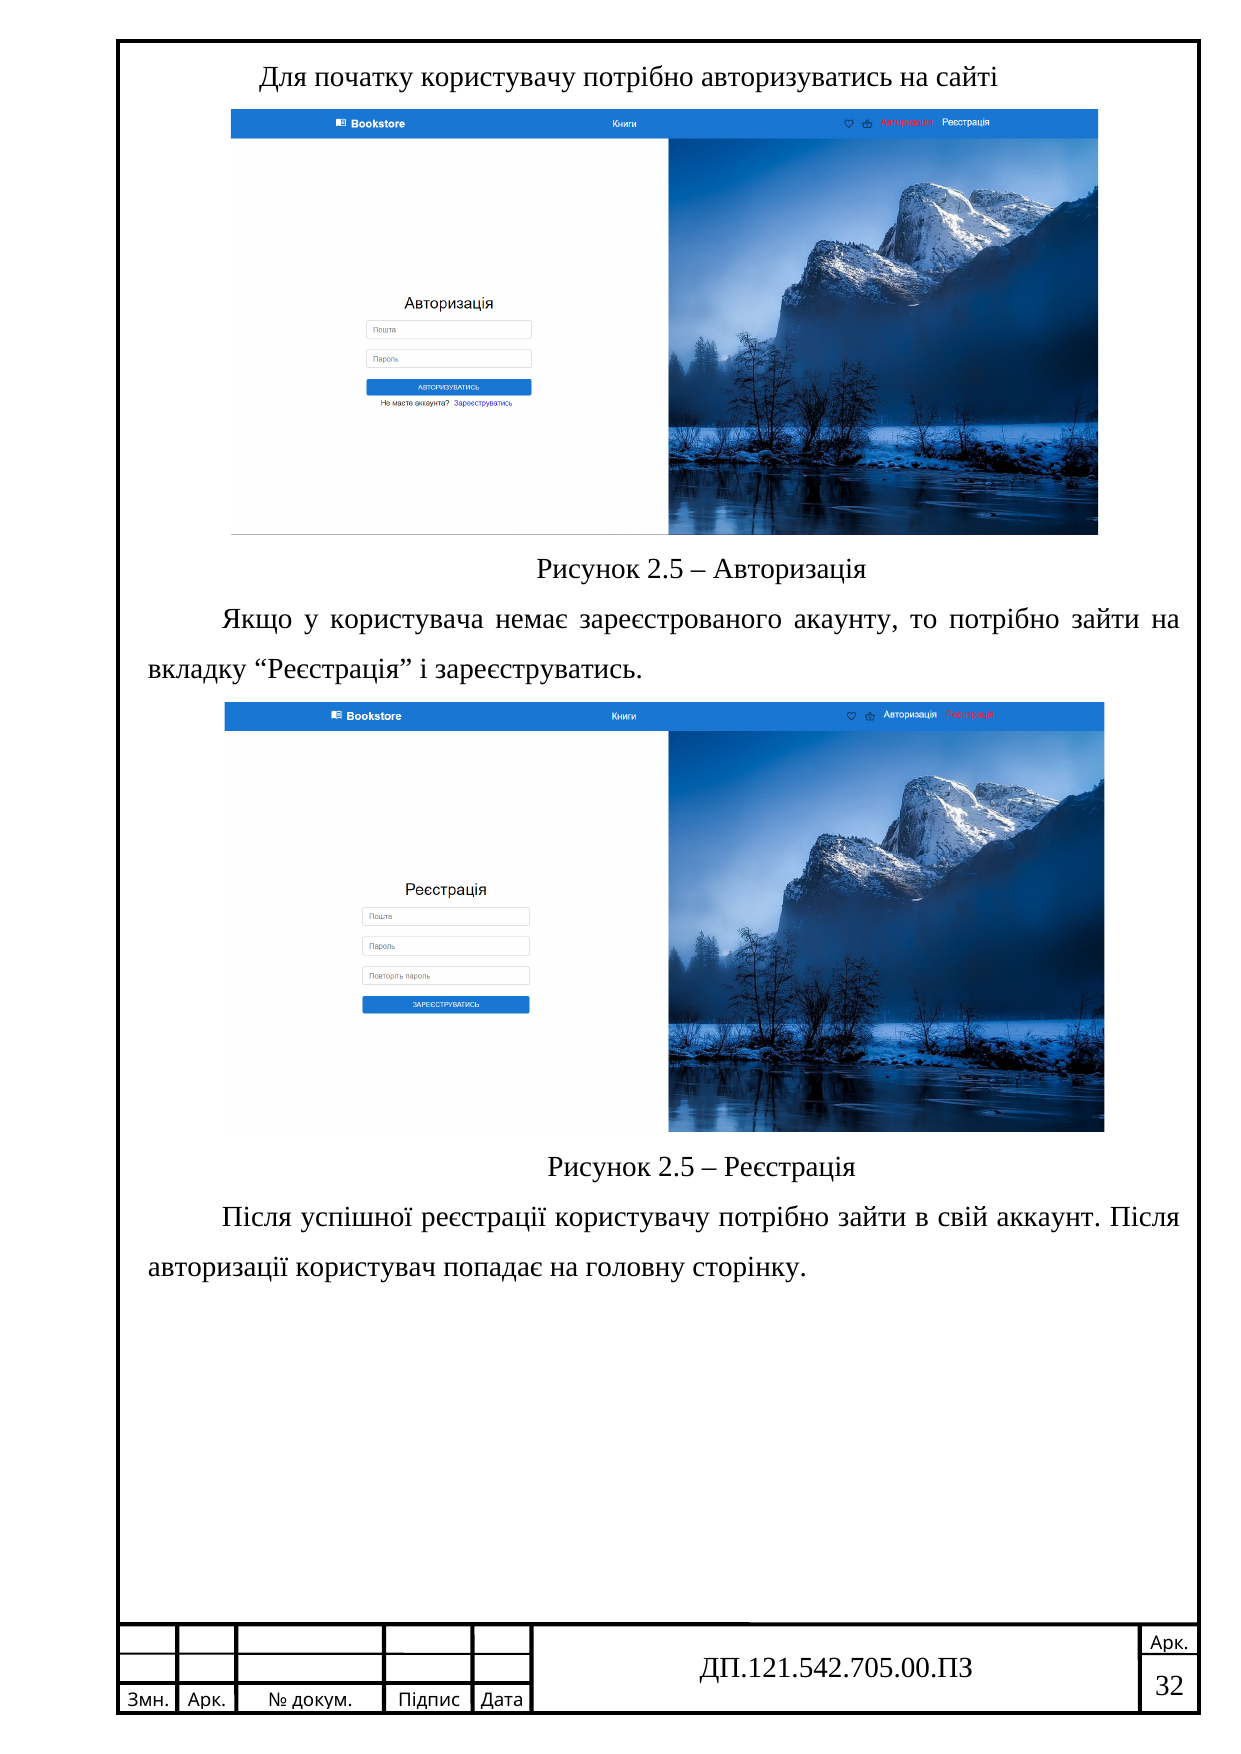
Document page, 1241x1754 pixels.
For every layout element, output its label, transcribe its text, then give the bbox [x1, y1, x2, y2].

text Рисунок 2.5 – Авторизація [148, 551, 1181, 584]
picture [230, 109, 1099, 535]
text Якщо у користувача немає зареєстрованого акаунту, то потрібно зайти на вкладку “Реєстрація” і зареєструватись. [148, 601, 1181, 685]
text Рисунок 2.5 – Реєстрація [148, 1149, 1181, 1182]
picture [224, 702, 1105, 1132]
text Для початку користувачу потрібно авторизуватись на сайті [259, 59, 1181, 93]
text Після успішної реєстрації користувачу потрібно зайти в свій аккаунт. Після авторизації користувач попадає на головну сторінку. [148, 1199, 1181, 1283]
